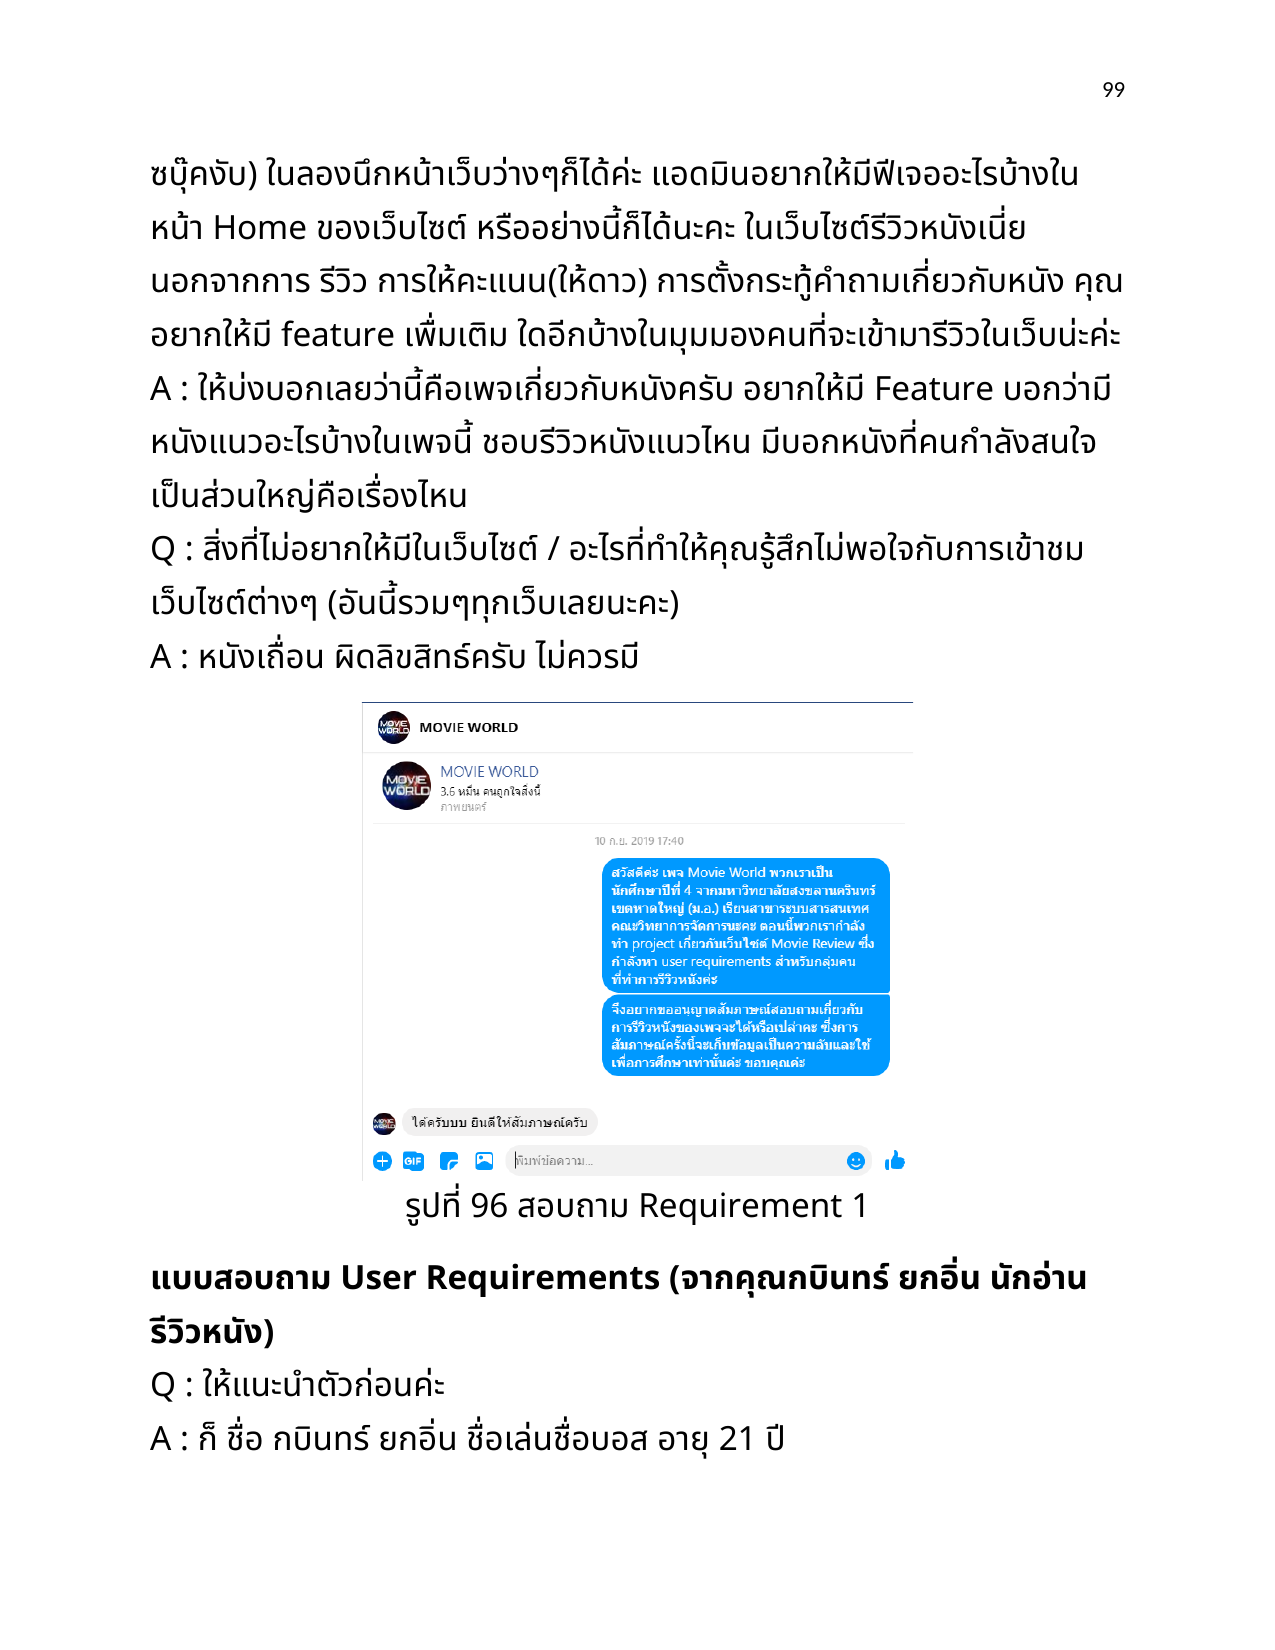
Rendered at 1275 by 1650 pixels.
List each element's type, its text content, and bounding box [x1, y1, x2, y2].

text รูปที่ 96 สอบถาม Requirement 1 [150, 1182, 1125, 1233]
text แบบสอบถาม User Requirements (จากคุณกบินทร์ ยกอิ่น นักอ่านรีวิวหนัง) [150, 1254, 1125, 1358]
text A : หนังเถื่อน ผิดลิขสิทธ์ครับ ไม่ควรมี [150, 632, 1125, 683]
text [150, 150, 1125, 362]
text A : ก็ ชื่อ กบินทร์ ยกอิ่น ชื่อเล่นชื่อบอส อายุ 21 ปี [150, 1415, 1125, 1465]
picture [361, 702, 914, 1181]
text Q : ให้แนะนำตัวก่อนค่ะ [150, 1361, 1125, 1412]
text Q : สิ่งที่ไม่อยากให้มีในเว็บไซต์ / อะไรที่ทำให้คุณรู้สึกไม่พอใจกับการเข้าชมเว็บไซต์ต่างๆ (อันนี้รวมๆทุกเว็บเลยนะคะ) [150, 525, 1125, 629]
text A : ให้บ่งบอกเลยว่านี้คือเพจเกี่ยวกับหนังครับ อยากให้มี Feature บอกว่ามีหนังแนวอะไรบ้างในเพจนี้ ชอบรีวิวหนังแนวไหน มีบอกหนังที่คนกำลังสนใจเป็นส่วนใหญ่คือเรื่องไหน [150, 364, 1125, 522]
